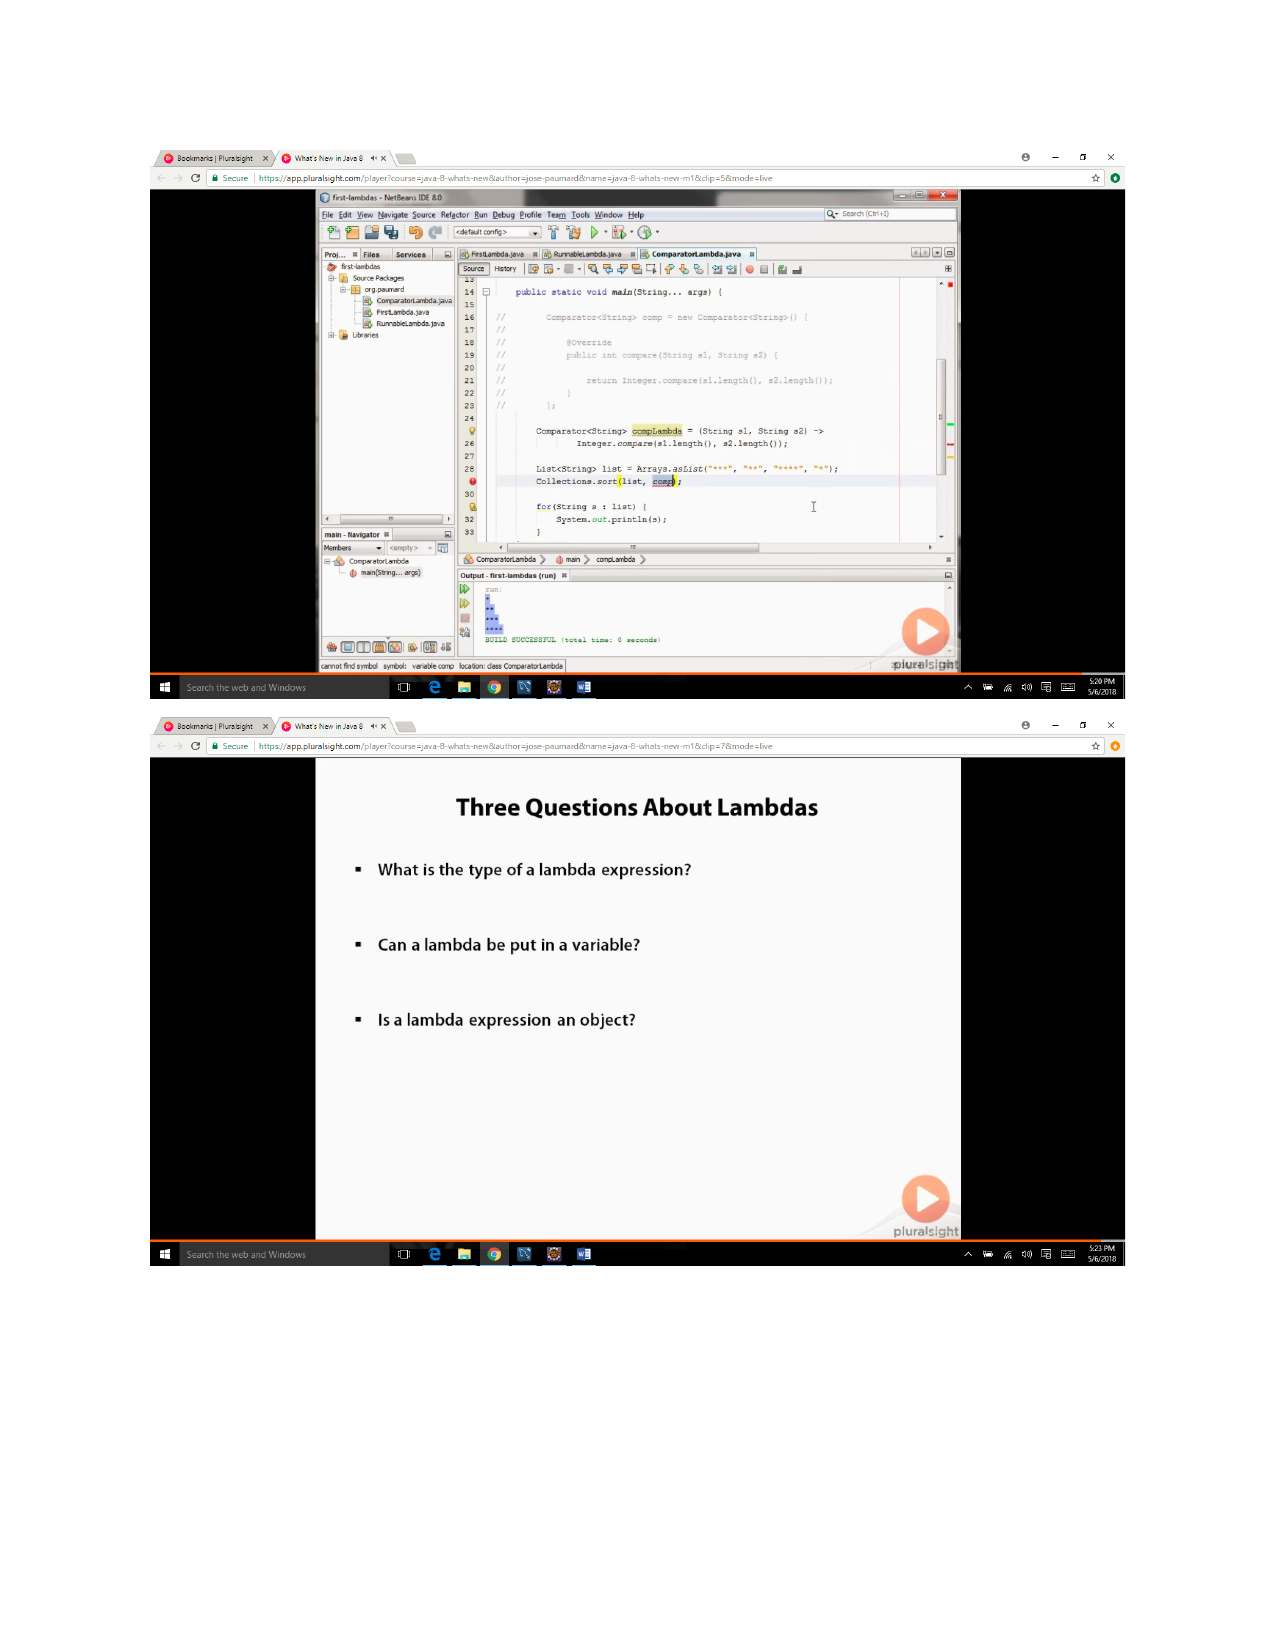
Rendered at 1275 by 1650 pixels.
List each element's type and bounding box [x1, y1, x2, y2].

picture [150, 150, 1125, 699]
picture [150, 717, 1125, 1266]
